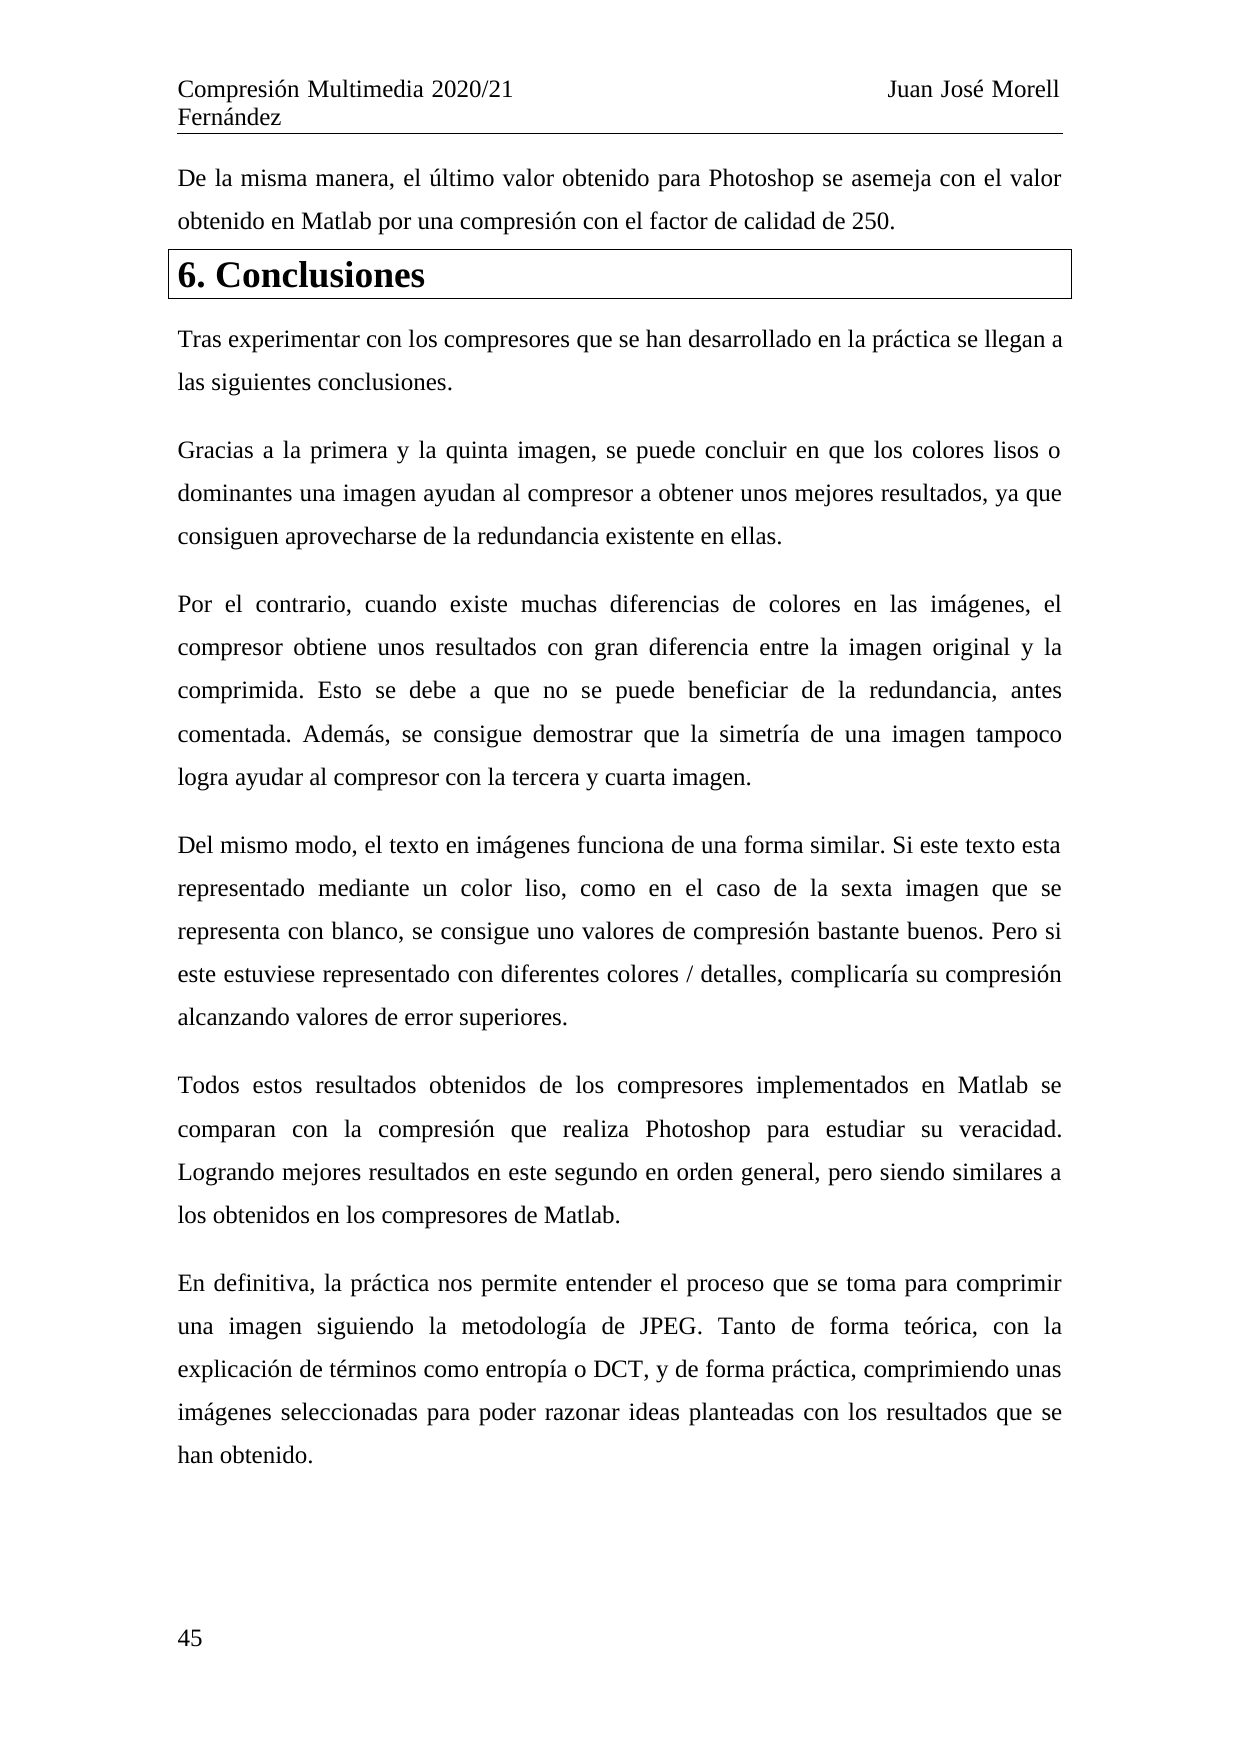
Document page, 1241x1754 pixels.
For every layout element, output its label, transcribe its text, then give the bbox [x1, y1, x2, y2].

text Del mismo modo, el texto en imágenes funciona de una forma similar. Si este texto esta representado mediante un color liso, como en el caso de la sexta imagen que se representa con blanco, se consigue uno valores de compresión bastante buenos. Pero si este estuviese representado con diferentes colores / detalles, complicaría su compresión alcanzando valores de error superiores. [177, 830, 1063, 1031]
text De la misma manera, el último valor obtenido para Photoshop se asemeja con el valor obtenido en Matlab por una compresión con el factor de calidad de 250. [177, 163, 1063, 235]
text En definitiva, la práctica nos permite entender el proceso que se toma para comprimir una imagen siguiendo la metodología de JPEG. Tanto de forma teórica, con la explicación de términos como entropía o DCT, y de forma práctica, comprimiendo unas imágenes seleccionadas para poder razonar ideas planteadas con los resultados que se han obtenido. [177, 1268, 1063, 1469]
text Todos estos resultados obtenidos de los compresores implementados en Matlab se comparan con la compresión que realiza Photoshop para estudiar su veracidad. Logrando mejores resultados en este segundo en orden general, pero siendo similares a los obtenidos en los compresores de Matlab. [177, 1071, 1063, 1229]
subtitle 6. Conclusiones [169, 250, 1071, 298]
text Por el contrario, cuando existe muchas diferencias de colores en las imágenes, el compresor obtiene unos resultados con gran diferencia entre la imagen original y la comprimida. Esto se debe a que no se puede beneficiar de la redundancia, antes comentada. Además, se consigue demostrar que la simetría de una imagen tampoco logra ayudar al compresor con la tercera y cuarta imagen. [177, 589, 1063, 791]
text Gracias a la primera y la quinta imagen, se puede concluir en que los colores lisos o dominantes una imagen ayudan al compresor a obtener unos mejores resultados, ya que consiguen aprovecharse de la redundancia existente en ellas. [177, 435, 1063, 550]
text Tras experimentar con los compresores que se han desarrollado en la práctica se llegan a las siguientes conclusiones. [177, 324, 1063, 396]
